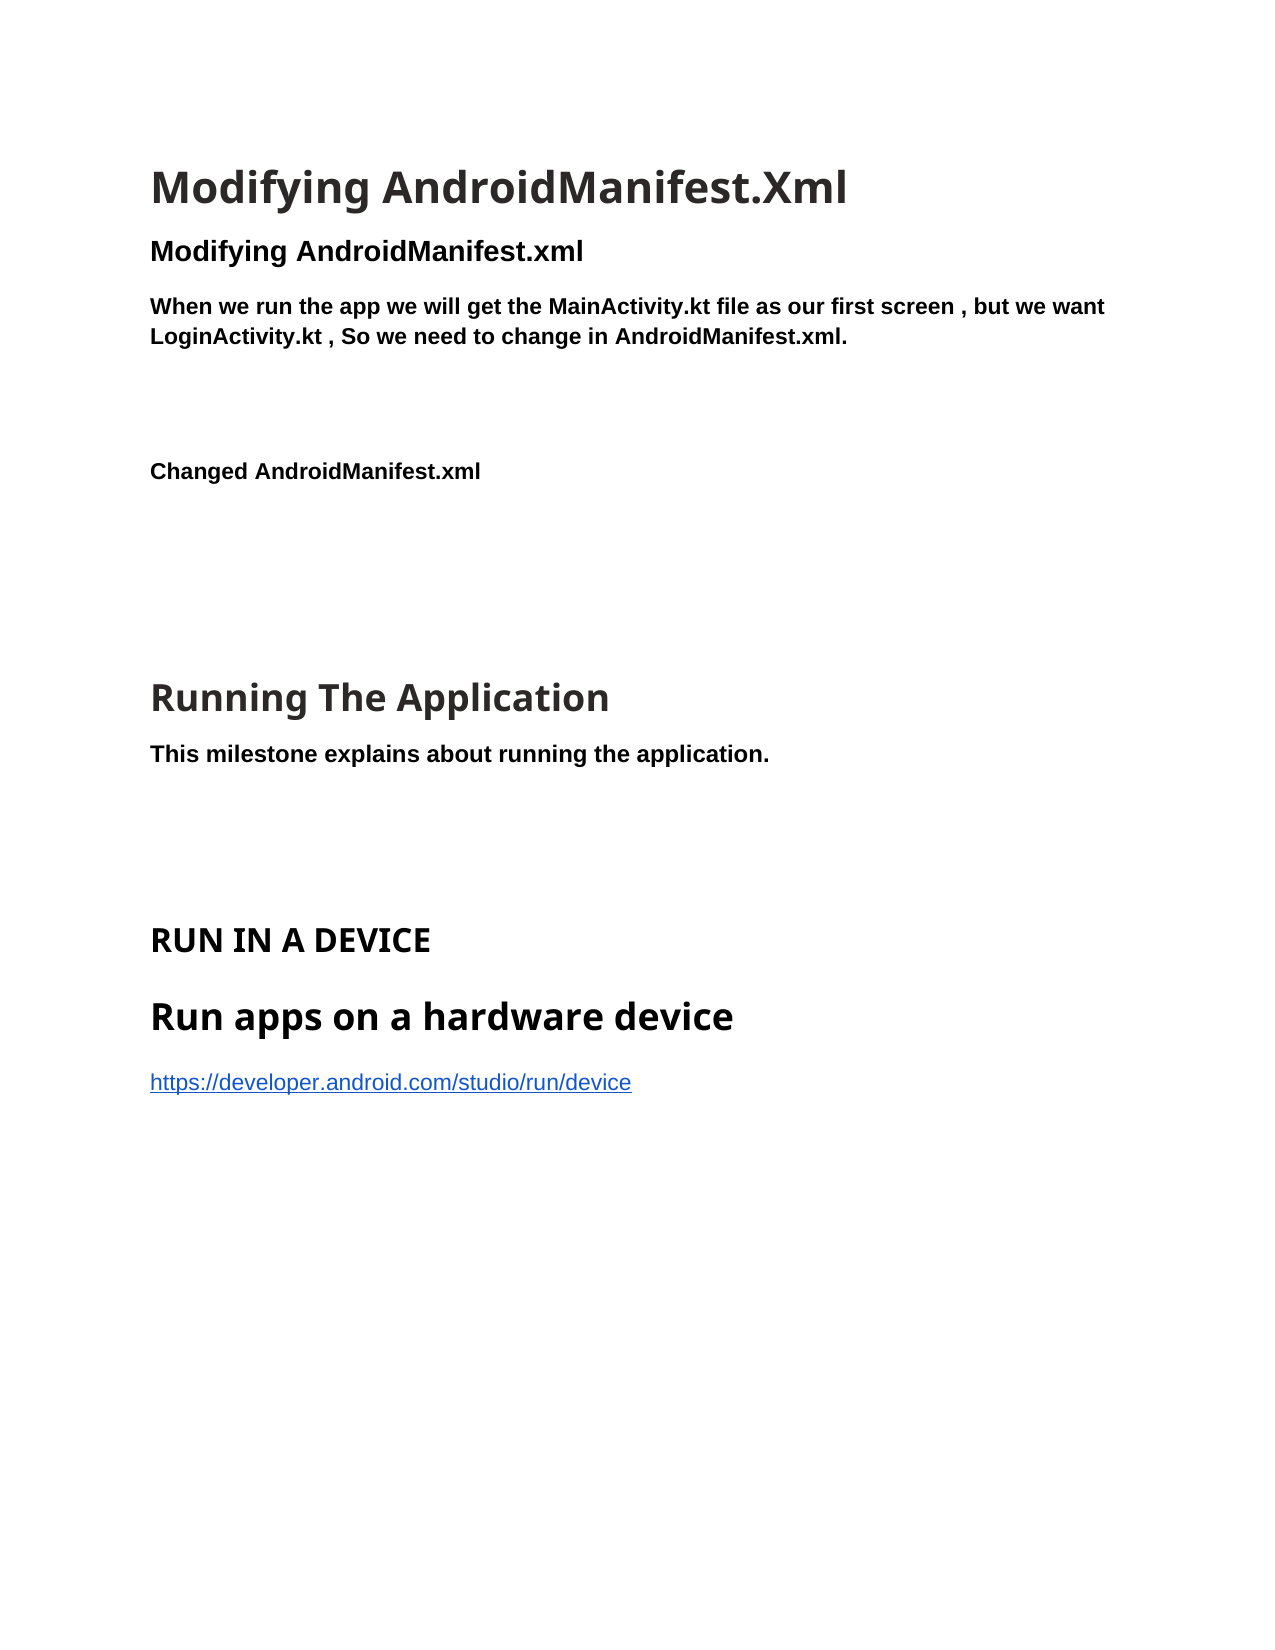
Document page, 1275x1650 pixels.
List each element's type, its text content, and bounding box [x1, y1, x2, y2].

text https://developer.android.com/studio/run/device [150, 1069, 1125, 1096]
text This milestone explains about running the application. [150, 740, 1125, 768]
text Modifying AndroidManifest.xml [150, 234, 1125, 267]
text Run apps on a hardware device [150, 990, 1125, 1041]
text RUN IN A DEVICE [150, 917, 1125, 962]
text When we run the app we will get the MainActivity.kt file as our first screen , but we want LoginActivity.kt , So we need to change in AndroidManifest.xml. [150, 293, 1125, 349]
subtitle Modifying AndroidManifest.Xml [150, 150, 1125, 216]
text Changed AndroidManifest.xml [150, 458, 1125, 516]
subtitle Running The Application [150, 657, 1125, 723]
